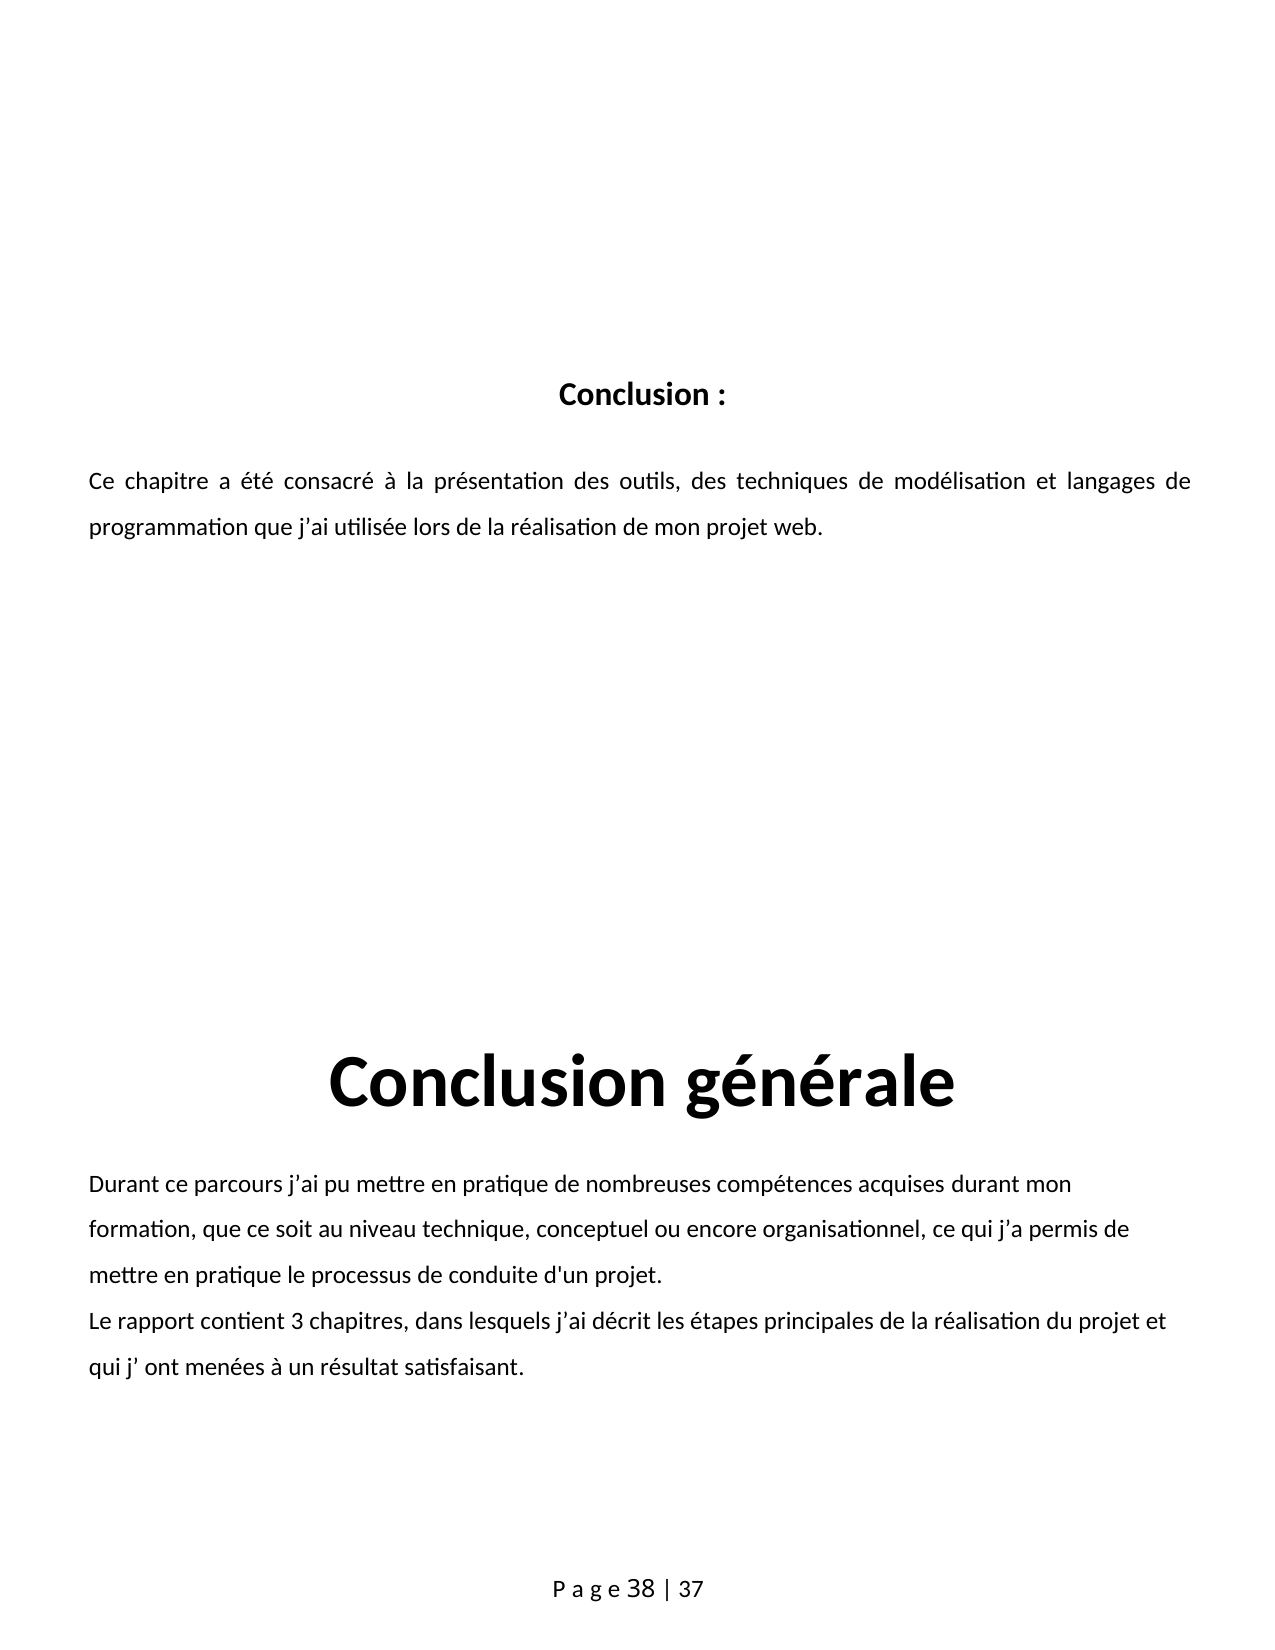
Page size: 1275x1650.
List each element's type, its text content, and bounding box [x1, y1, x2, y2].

subtitle Conclusion : [107, 373, 1178, 414]
text Durant ce parcours j’ai pu mettre en pratique de nombreuses compétences acquises durant mon formation, que ce soit au niveau technique, conceptuel ou encore organisationnel, ce qui j’a permis de mettre en pratique le processus de conduite d'un projet. [89, 1168, 1177, 1290]
text Ce chapitre a été consacré à la présentation des outils, des techniques de modélisation et langages de programmation que j’ai utilisée lors de la réalisation de mon projet web. [89, 466, 1258, 542]
text Le rapport contient 3 chapitres, dans lesquels j’ai décrit les étapes principales de la réalisation du projet et qui j’ ont menées à un résultat satisfaisant. [89, 1305, 1196, 1381]
subtitle Conclusion générale [107, 1033, 1178, 1125]
